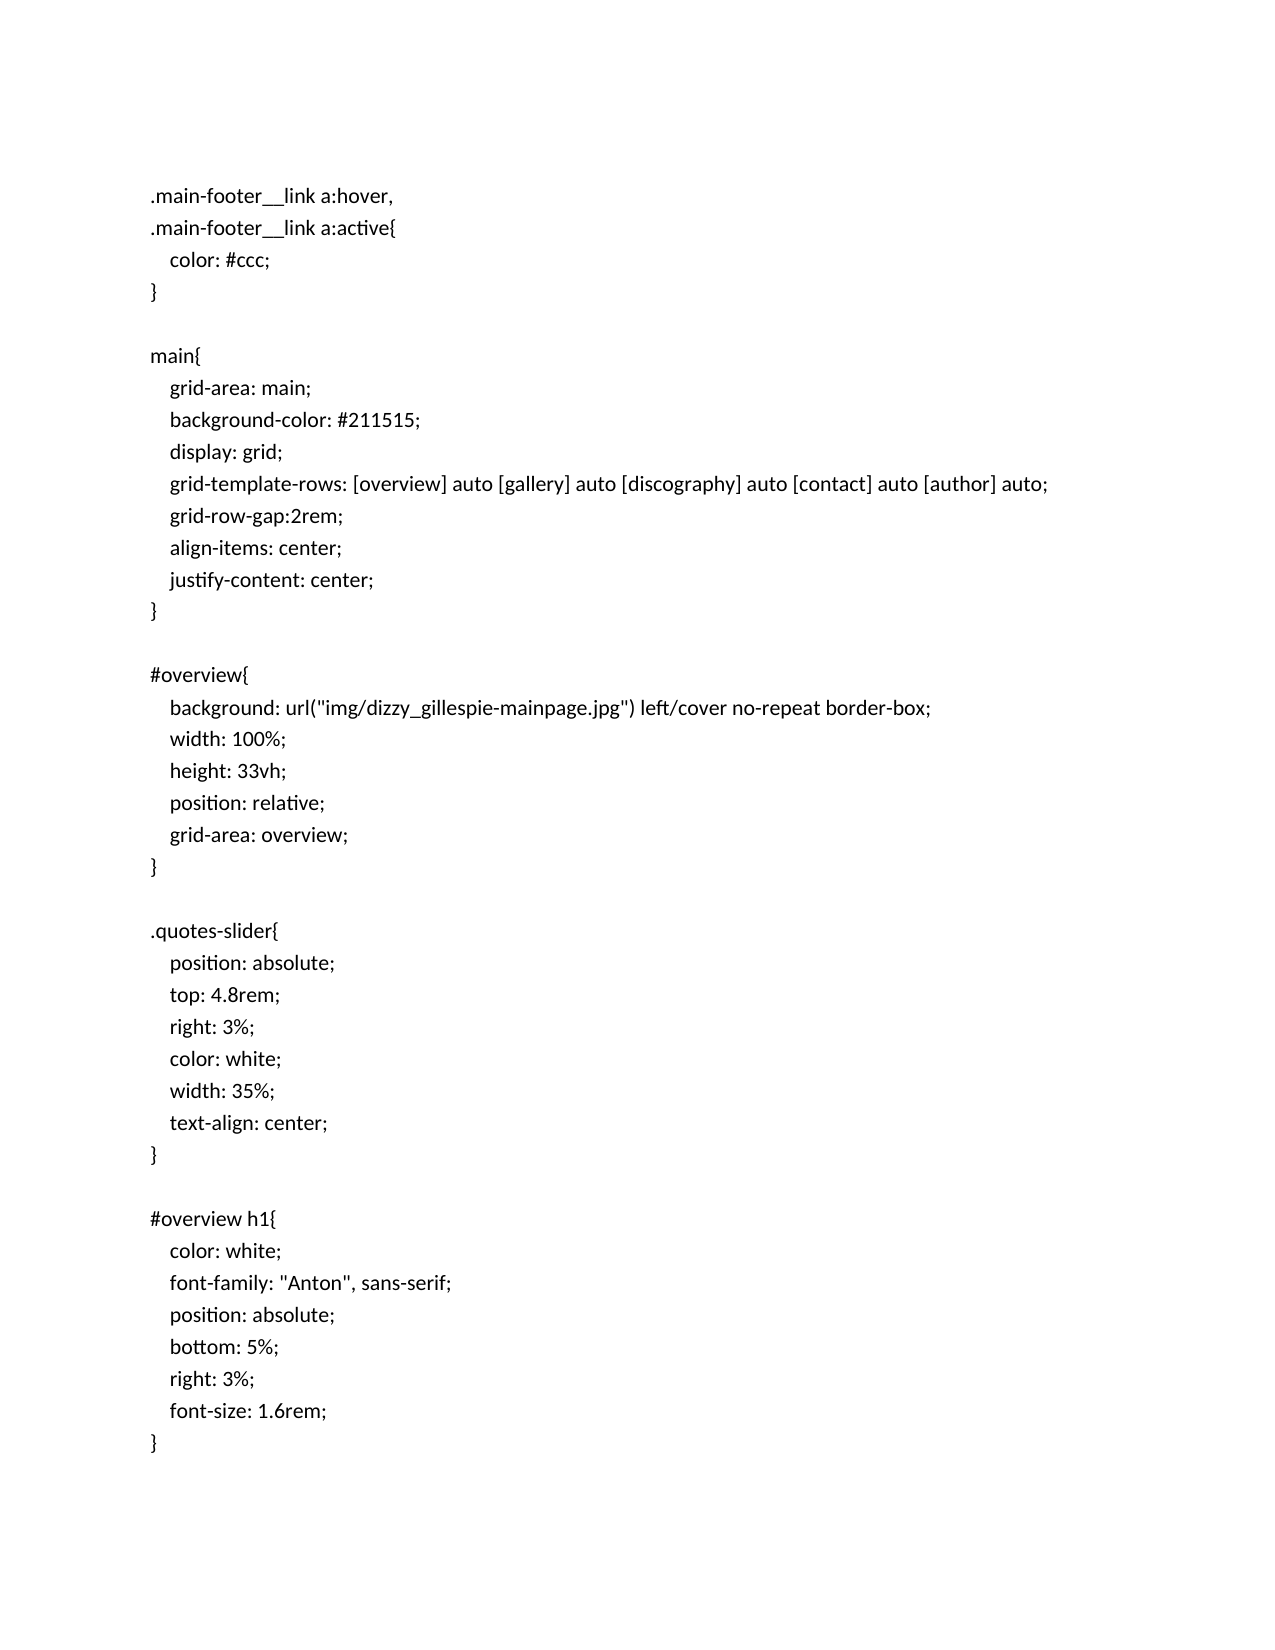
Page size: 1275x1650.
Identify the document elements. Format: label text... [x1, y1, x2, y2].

text align-items: center; [150, 534, 1125, 560]
text .quotes-slider{ [150, 917, 1125, 944]
text main{ [150, 342, 1125, 368]
text .main-footer__link a:hover, [150, 182, 1125, 209]
text bottom: 5%; [150, 1333, 1125, 1360]
text width: 35%; [150, 1077, 1125, 1104]
text #overview h1{ [150, 1205, 1125, 1232]
text } [150, 598, 1125, 624]
text position: absolute; [150, 949, 1125, 976]
text grid-area: main; [150, 374, 1125, 401]
text color: white; [150, 1237, 1125, 1264]
text } [150, 1141, 1125, 1168]
text display: grid; [150, 438, 1125, 464]
text #overview{ [150, 662, 1125, 688]
text justify-content: center; [150, 566, 1125, 592]
text text-align: center; [150, 1109, 1125, 1136]
text .main-footer__link a:active{ [150, 214, 1125, 241]
text background: url("img/dizzy_gillespie-mainpage.jpg") left/cover no-repeat border-box; [150, 694, 1125, 720]
text color: #ccc; [150, 246, 1125, 273]
text } [150, 278, 1125, 304]
text position: absolute; [150, 1301, 1125, 1328]
text height: 33vh; [150, 758, 1125, 784]
text right: 3%; [150, 1365, 1125, 1392]
text grid-area: overview; [150, 822, 1125, 848]
text font-family: "Anton", sans-serif; [150, 1269, 1125, 1296]
text position: relative; [150, 789, 1125, 816]
text grid-row-gap:2rem; [150, 502, 1125, 528]
text color: white; [150, 1045, 1125, 1072]
text top: 4.8rem; [150, 981, 1125, 1008]
text } [150, 853, 1125, 880]
text font-size: 1.6rem; [150, 1397, 1125, 1424]
text right: 3%; [150, 1013, 1125, 1040]
text } [150, 1429, 1125, 1456]
text background-color: #211515; [150, 406, 1125, 432]
text grid-template-rows: [overview] auto [gallery] auto [discography] auto [contact] auto [author] auto; [150, 470, 1125, 496]
text width: 100%; [150, 726, 1125, 752]
